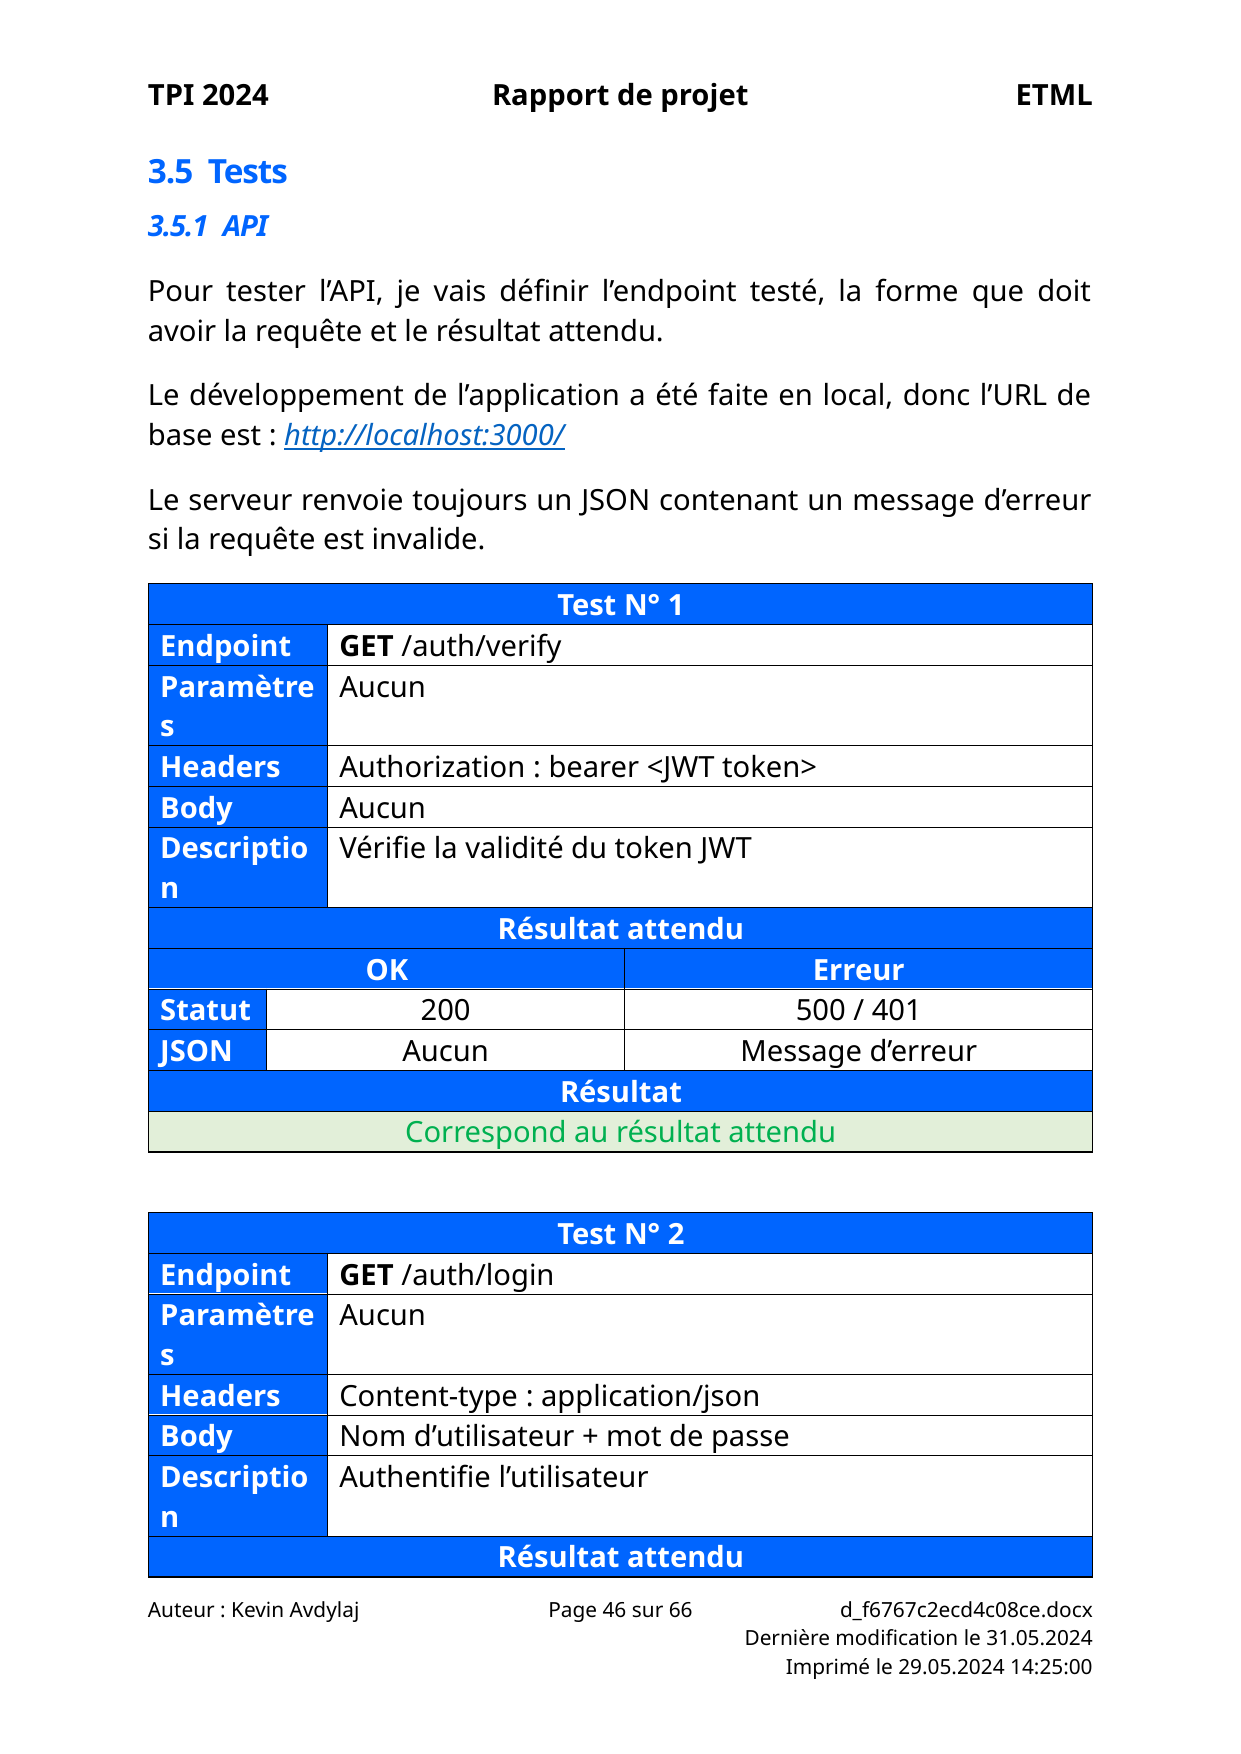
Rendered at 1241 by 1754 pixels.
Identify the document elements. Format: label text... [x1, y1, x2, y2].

table_header Test N° 2 [149, 1213, 1092, 1253]
table_cell Content-type : application/json [328, 1375, 1092, 1414]
table_cell Vérifie la validité du token JWT [328, 828, 1092, 907]
table_header Test N° 1 [149, 584, 1092, 624]
table_cell Résultat [149, 1071, 1092, 1111]
table_cell Aucun [267, 1030, 624, 1070]
table_cell Authorization : bearer <JWT token> [328, 746, 1092, 786]
text Le développement de l’application a été faite en local, donc l’URL de base est : http://localhost:3000/ [148, 374, 1093, 454]
table_cell Paramètres [149, 666, 327, 745]
text Pour tester l’API, je vais définir l’endpoint testé, la forme que doit avoir la requête et le résultat attendu. [148, 270, 1093, 349]
table_cell OK [149, 949, 624, 988]
table_cell Authentifie l’utilisateur [328, 1456, 1092, 1536]
subtitle Tests [148, 148, 1093, 193]
table_cell Paramètres [149, 1295, 327, 1374]
table_cell JSON [149, 1030, 266, 1070]
table_cell Résultat attendu [149, 908, 1092, 948]
subtitle API [148, 206, 1093, 245]
table_cell GET /auth/login [328, 1254, 1092, 1293]
table_cell Statut [149, 990, 266, 1029]
table_cell Aucun [328, 666, 1092, 745]
table_cell Endpoint [149, 1254, 327, 1293]
table_cell Body [149, 1416, 327, 1455]
table_cell Description [149, 828, 327, 907]
table_cell Correspond au résultat attendu [149, 1112, 1092, 1151]
table_cell Résultat attendu [149, 1537, 1092, 1576]
table_cell GET /auth/verify [328, 625, 1092, 665]
table_cell Body [149, 787, 327, 827]
table_cell 500 / 401 [625, 990, 1092, 1029]
table_cell Message d’erreur [625, 1030, 1092, 1070]
table_cell Description [149, 1456, 327, 1536]
text Le serveur renvoie toujours un JSON contenant un message d’erreur si la requête est invalide. [148, 479, 1093, 558]
table_cell Headers [149, 746, 327, 786]
table_cell Endpoint [149, 625, 327, 665]
table_cell Aucun [328, 787, 1092, 827]
table_cell Nom d’utilisateur + mot de passe [328, 1416, 1092, 1455]
table_cell 200 [267, 990, 624, 1029]
table_cell Aucun [328, 1295, 1092, 1374]
table_cell Headers [149, 1375, 327, 1414]
table_cell Erreur [625, 949, 1092, 988]
